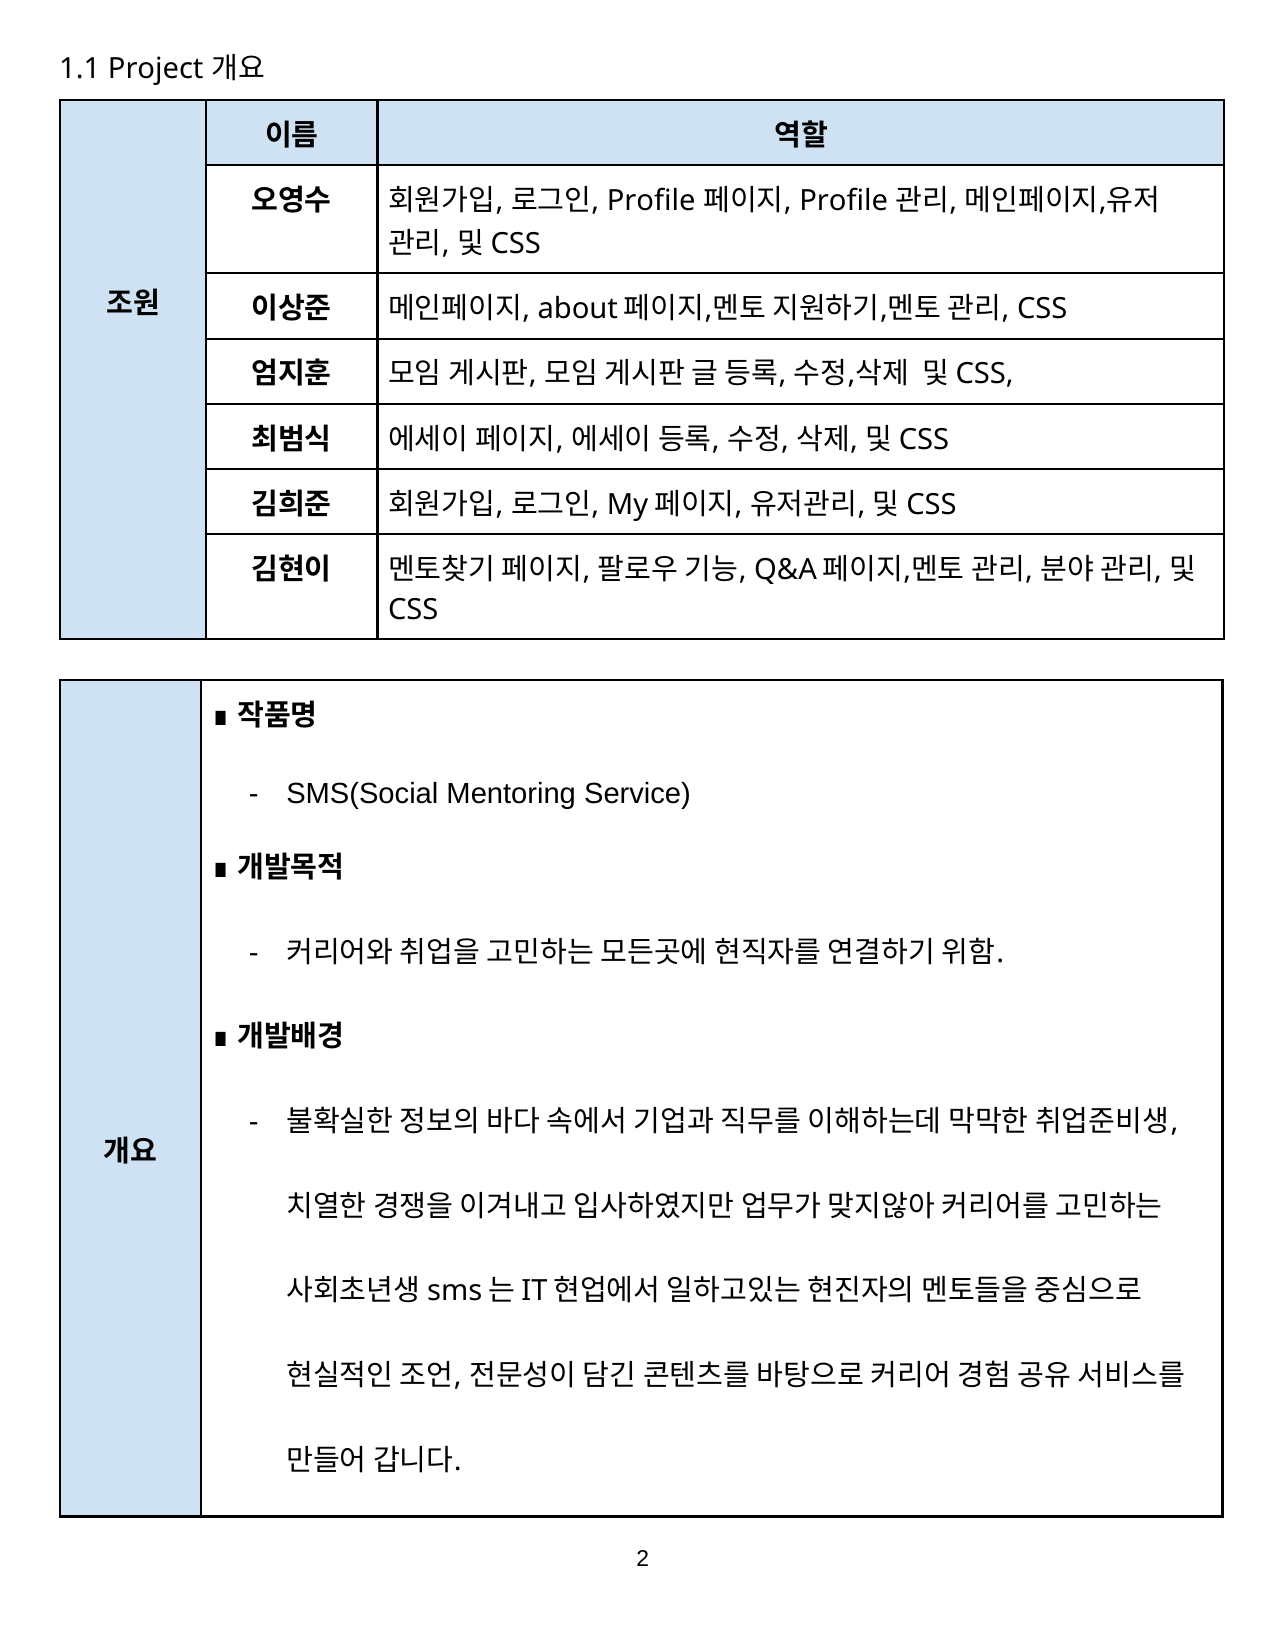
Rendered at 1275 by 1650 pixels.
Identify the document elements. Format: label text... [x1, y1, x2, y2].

table_header 조원 [61, 101, 205, 638]
table_cell 김희준 [207, 470, 376, 533]
table_header 역할 [379, 101, 1223, 164]
table_cell 모임 게시판, 모임 게시판 글 등록, 수정,삭제 및 CSS, [379, 340, 1223, 403]
table_cell 멘토찾기 페이지, 팔로우 기능, Q&A페이지,멘토 관리, 분야 관리, 및 CSS [379, 535, 1223, 638]
table_cell 회원가입, 로그인, My페이지, 유저관리, 및 CSS [379, 470, 1223, 533]
table_header 이름 [207, 101, 376, 164]
table_cell 메인페이지, about페이지,멘토 지원하기,멘토 관리, CSS [379, 274, 1223, 337]
table_cell 회원가입, 로그인, Profile 페이지, Profile 관리, 메인페이지,유저 관리, 및 CSS [379, 166, 1223, 272]
table_cell 최범식 [207, 405, 376, 468]
table_cell 엄지훈 [207, 340, 376, 403]
table_cell 이상준 [207, 274, 376, 337]
table_cell 에세이 페이지, 에세이 등록, 수정, 삭제, 및 CSS [379, 405, 1223, 468]
table_header ∎ 작품명 SMS(Social Mentoring Service) ∎ 개발목적 커리어와 취업을 고민하는 모든곳에 현직자를 연결하기 위함. ∎ 개발배경 불확실한 정보의 바다 속에서 기업과 직무를 이해하는데 막막한 취업준비생, 치열한 경쟁을 이겨내고 입사하였지만 업무가 맞지않아 커리어를 고민하는 사회초년생 sms는 IT현업에서 일하고있는 현진자의 멘토들을 중심으로 현실적인 조언, 전문성이 담긴 콘텐츠를 바탕으로 커리어 경험 공유 서비스를 만들어 갑니다. ∎ 개발 환경 운영체제 : Windows10 64bit 개발도구 : Spring Framework, JDK 1.8, SQL Developer DBMS : Oracle Language : Java, SQL, CSS, HTML, Javascript(Ajax, Jquery) [202, 681, 1221, 1515]
table_cell 김현이 [207, 535, 376, 638]
subtitle 1.1 Project 개요 [59, 44, 1226, 87]
table_header 개요 [61, 681, 200, 1515]
table_cell 오영수 [207, 166, 376, 272]
